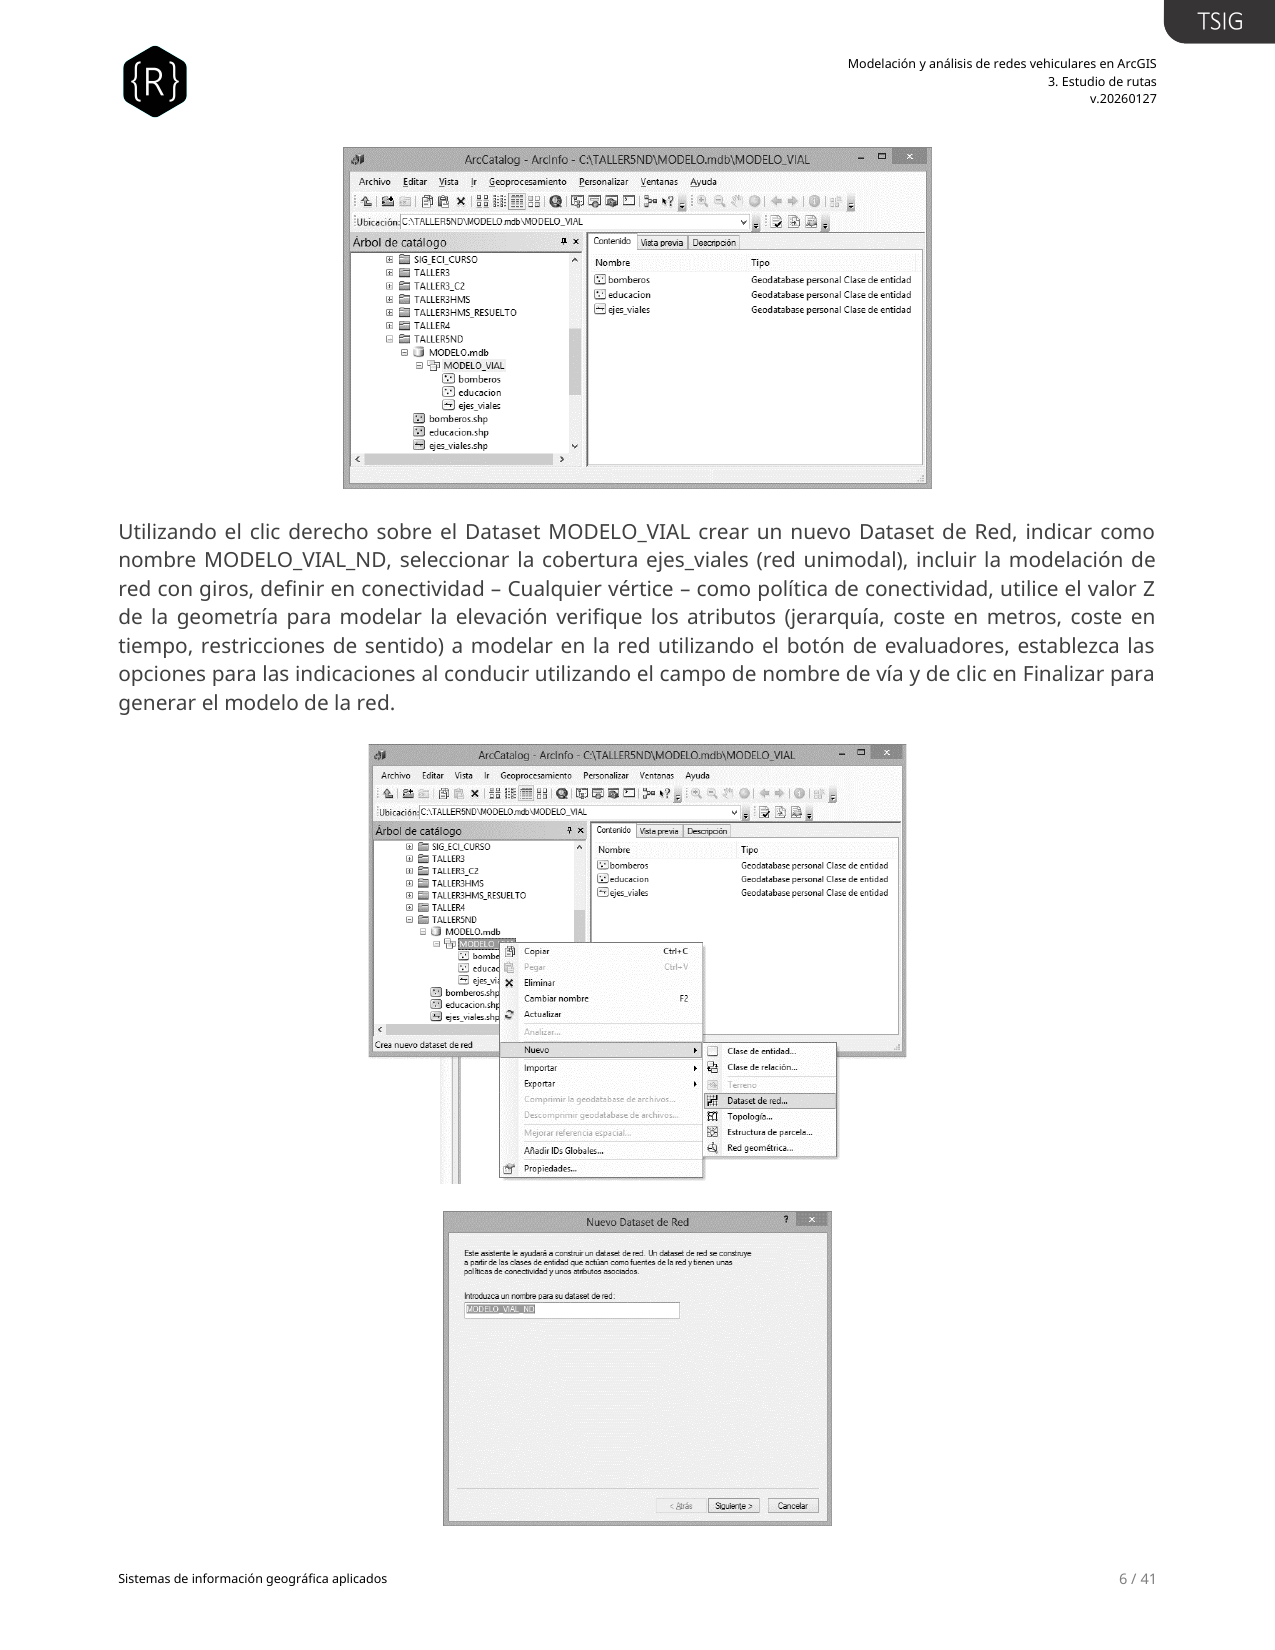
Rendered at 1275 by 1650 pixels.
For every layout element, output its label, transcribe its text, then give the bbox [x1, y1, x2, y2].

text Utilizando el clic derecho sobre el Dataset MODELO_VIAL crear un nuevo Dataset de Red, indicar como nombre MODELO_VIAL_ND, seleccionar la cobertura ejes_viales (red unimodal), incluir la modelación de red con giros, definir en conectividad – Cualquier vértice – como política de conectividad, utilice el valor Z de la geometría para modelar la elevación verifique los atributos (jerarquía, coste en metros, coste en tiempo, restricciones de sentido) a modelar en la red utilizando el botón de evaluadores, establezca las opciones para las indicaciones al conducir utilizando el campo de nombre de vía y de clic en Finalizar para generar el modelo de la red. [118, 517, 1157, 716]
picture [343, 147, 932, 489]
picture [1163, 0, 1275, 44]
picture [443, 1211, 832, 1526]
picture [118, 44, 192, 119]
picture [368, 744, 907, 1184]
